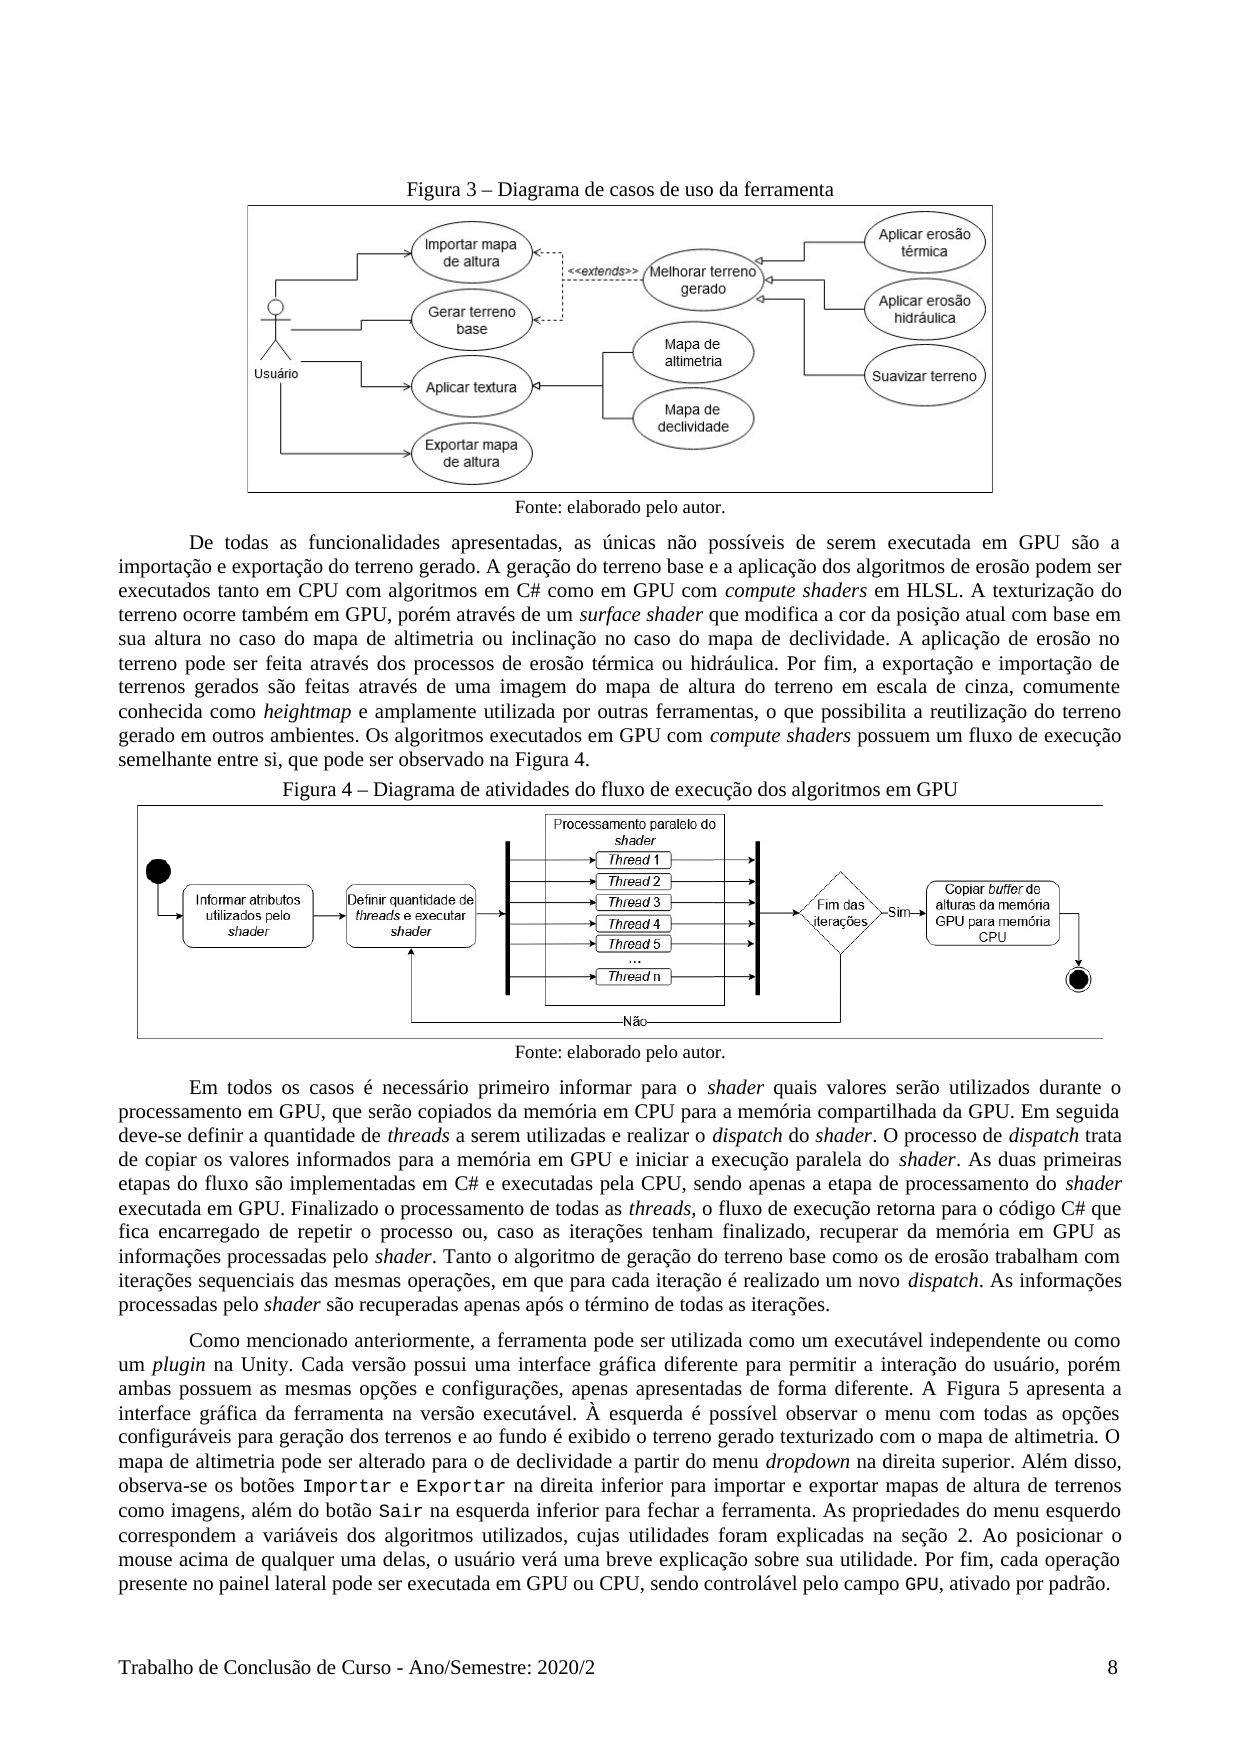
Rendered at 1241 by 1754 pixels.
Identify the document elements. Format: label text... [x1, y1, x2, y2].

text Figura 4 – Diagrama de atividades do fluxo de execução dos algoritmos em GPU [118, 777, 1122, 801]
picture [137, 805, 1103, 1039]
text Como mencionado anteriormente, a ferramenta pode ser utilizada como um executável independente ou como um plugin na Unity. Cada versão possui uma interface gráfica diferente para permitir a interação do usuário, porém ambas possuem as mesmas opções e configurações, apenas apresentadas de forma diferente. A Figura 5 apresenta a interface gráfica da ferramenta na versão executável. À esquerda é possível observar o menu com todas as opções configuráveis para geração dos terrenos e ao fundo é exibido o terreno gerado texturizado com o mapa de altimetria. O mapa de altimetria pode ser alterado para o de declividade a partir do menu dropdown na direita superior. Além disso, observa-se os botões Importar e Exportar na direita inferior para importar e exportar mapas de altura de terrenos como imagens, além do botão Sair na esquerda inferior para fechar a ferramenta. As propriedades do menu esquerdo correspondem a variáveis dos algoritmos utilizados, cujas utilidades foram explicadas na seção 2. Ao posicionar o mouse acima de qualquer uma delas, o usuário verá uma breve explicação sobre sua utilidade. Por fim, cada operação presente no painel lateral pode ser executada em GPU ou CPU, sendo controlável pelo campo GPU, ativado por padrão. [118, 1328, 1122, 1596]
text Fonte: elaborado pelo autor. [118, 1041, 1122, 1063]
text Fonte: elaborado pelo autor. [118, 496, 1122, 518]
picture [247, 205, 993, 494]
text Em todos os casos é necessário primeiro informar para o shader quais valores serão utilizados durante o processamento em GPU, que serão copiados da memória em CPU para a memória compartilhada da GPU. Em seguida deve-se definir a quantidade de threads a serem utilizadas e realizar o dispatch do shader. O processo de dispatch trata de copiar os valores informados para a memória em GPU e iniciar a execução paralela do shader. As duas primeiras etapas do fluxo são implementadas em C# e executadas pela CPU, sendo apenas a etapa de processamento do shader executada em GPU. Finalizado o processamento de todas as threads, o fluxo de execução retorna para o código C# que fica encarregado de repetir o processo ou, caso as iterações tenham finalizado, recuperar da memória em GPU as informações processadas pelo shader. Tanto o algoritmo de geração do terreno base como os de erosão trabalham com iterações sequenciais das mesmas operações, em que para cada iteração é realizado um novo dispatch. As informações processadas pelo shader são recuperadas apenas após o término de todas as iterações. [118, 1075, 1122, 1316]
text Figura 3 – Diagrama de casos de uso da ferramenta [118, 177, 1122, 201]
text De todas as funcionalidades apresentadas, as únicas não possíveis de serem executada em GPU são a importação e exportação do terreno gerado. A geração do terreno base e a aplicação dos algoritmos de erosão podem ser executados tanto em CPU com algoritmos em C# como em GPU com compute shaders em HLSL. A texturização do terreno ocorre também em GPU, porém através de um surface shader que modifica a cor da posição atual com base em sua altura no caso do mapa de altimetria ou inclinação no caso do mapa de declividade. A aplicação de erosão no terreno pode ser feita através dos processos de erosão térmica ou hidráulica. Por fim, a exportação e importação de terrenos gerados são feitas através de uma imagem do mapa de altura do terreno em escala de cinza, comumente conhecida como heightmap e amplamente utilizada por outras ferramentas, o que possibilita a reutilização do terreno gerado em outros ambientes. Os algoritmos executados em GPU com compute shaders possuem um fluxo de execução semelhante entre si, que pode ser observado na Figura 4. [118, 530, 1122, 771]
